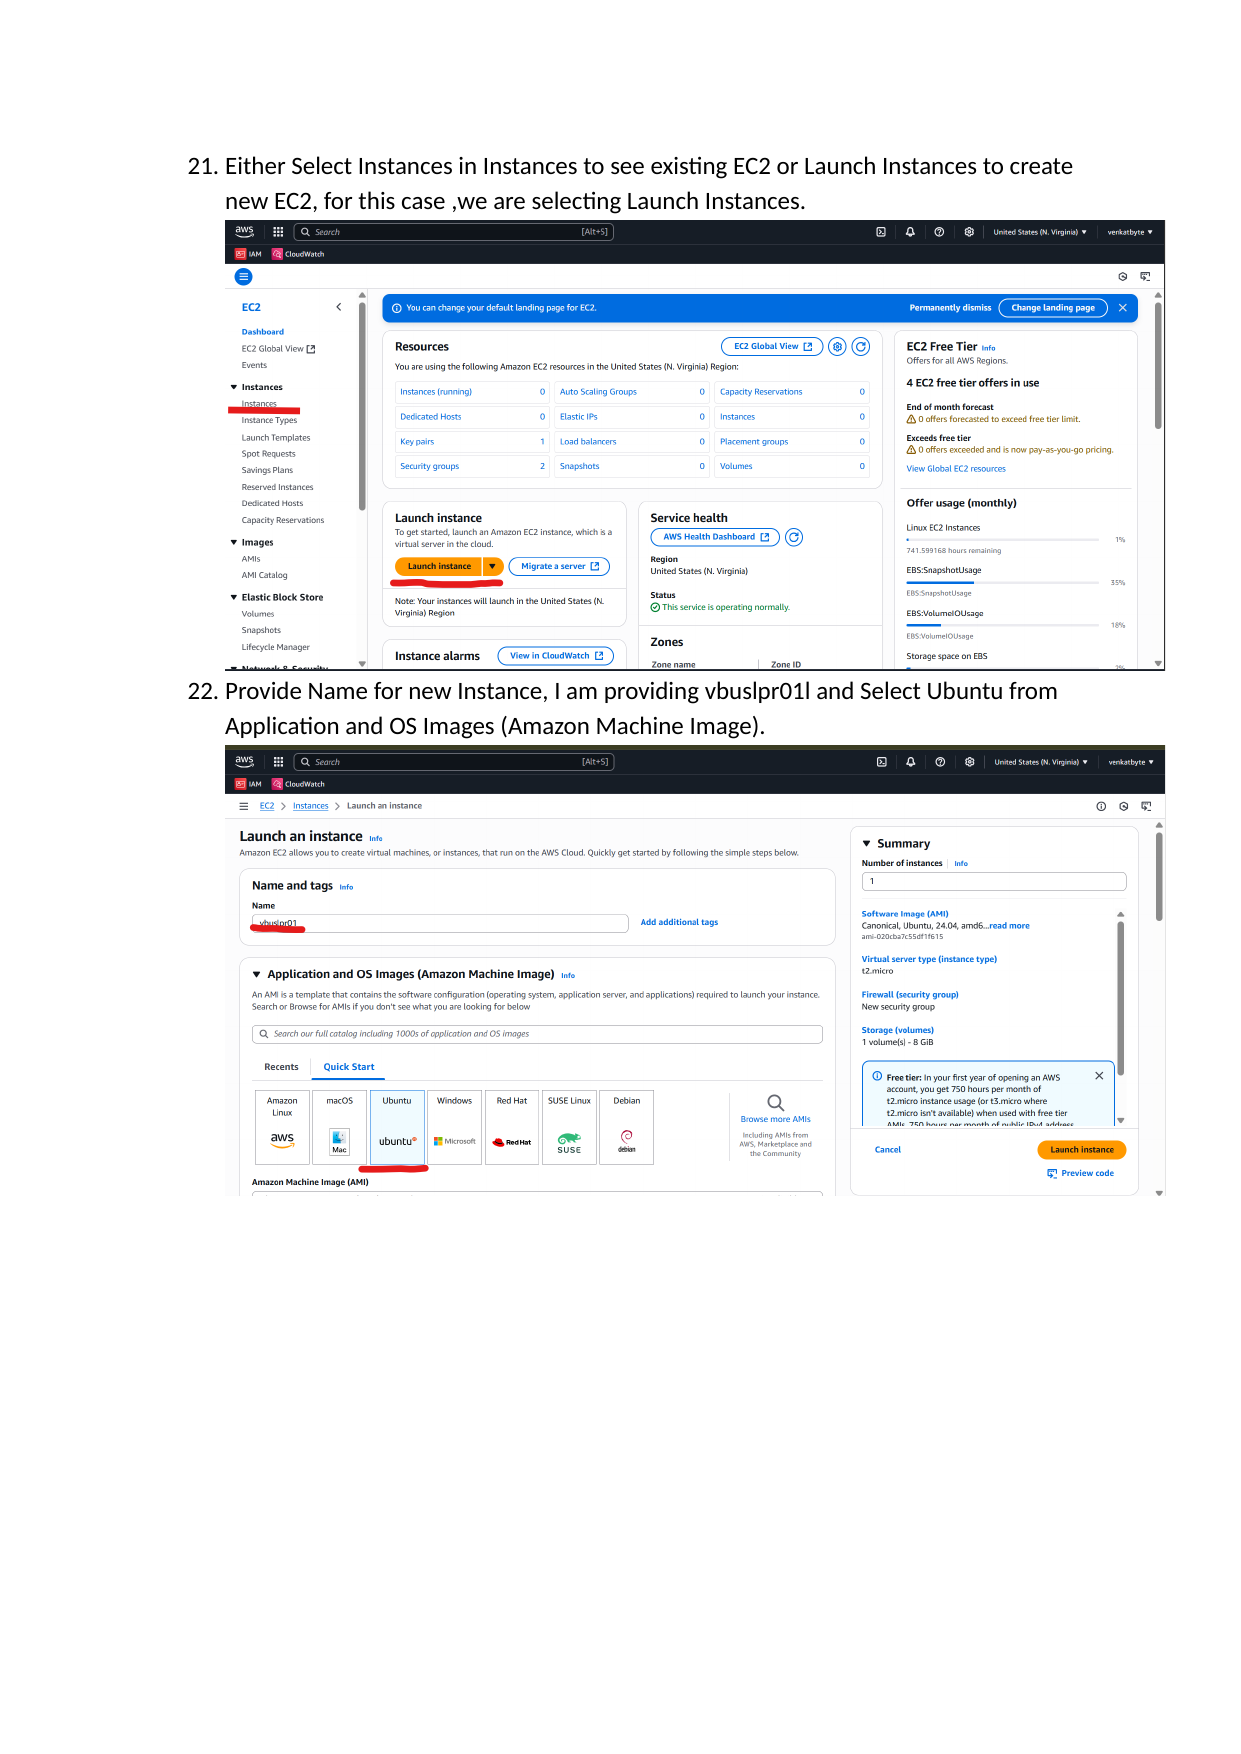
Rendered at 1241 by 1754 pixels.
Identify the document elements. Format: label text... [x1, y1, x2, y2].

list Provide Name for new Instance, I am providing vbuslpr01l and Select Ubuntu from Application and OS Images (Amazon Machine Image). [187, 675, 1090, 741]
picture [225, 220, 1166, 671]
list Either Select Instances in Instances to see existing EC2 or Launch Instances to create new EC2, for this case ,we are selecting Launch Instances. [187, 150, 1090, 216]
picture [225, 745, 1166, 1196]
